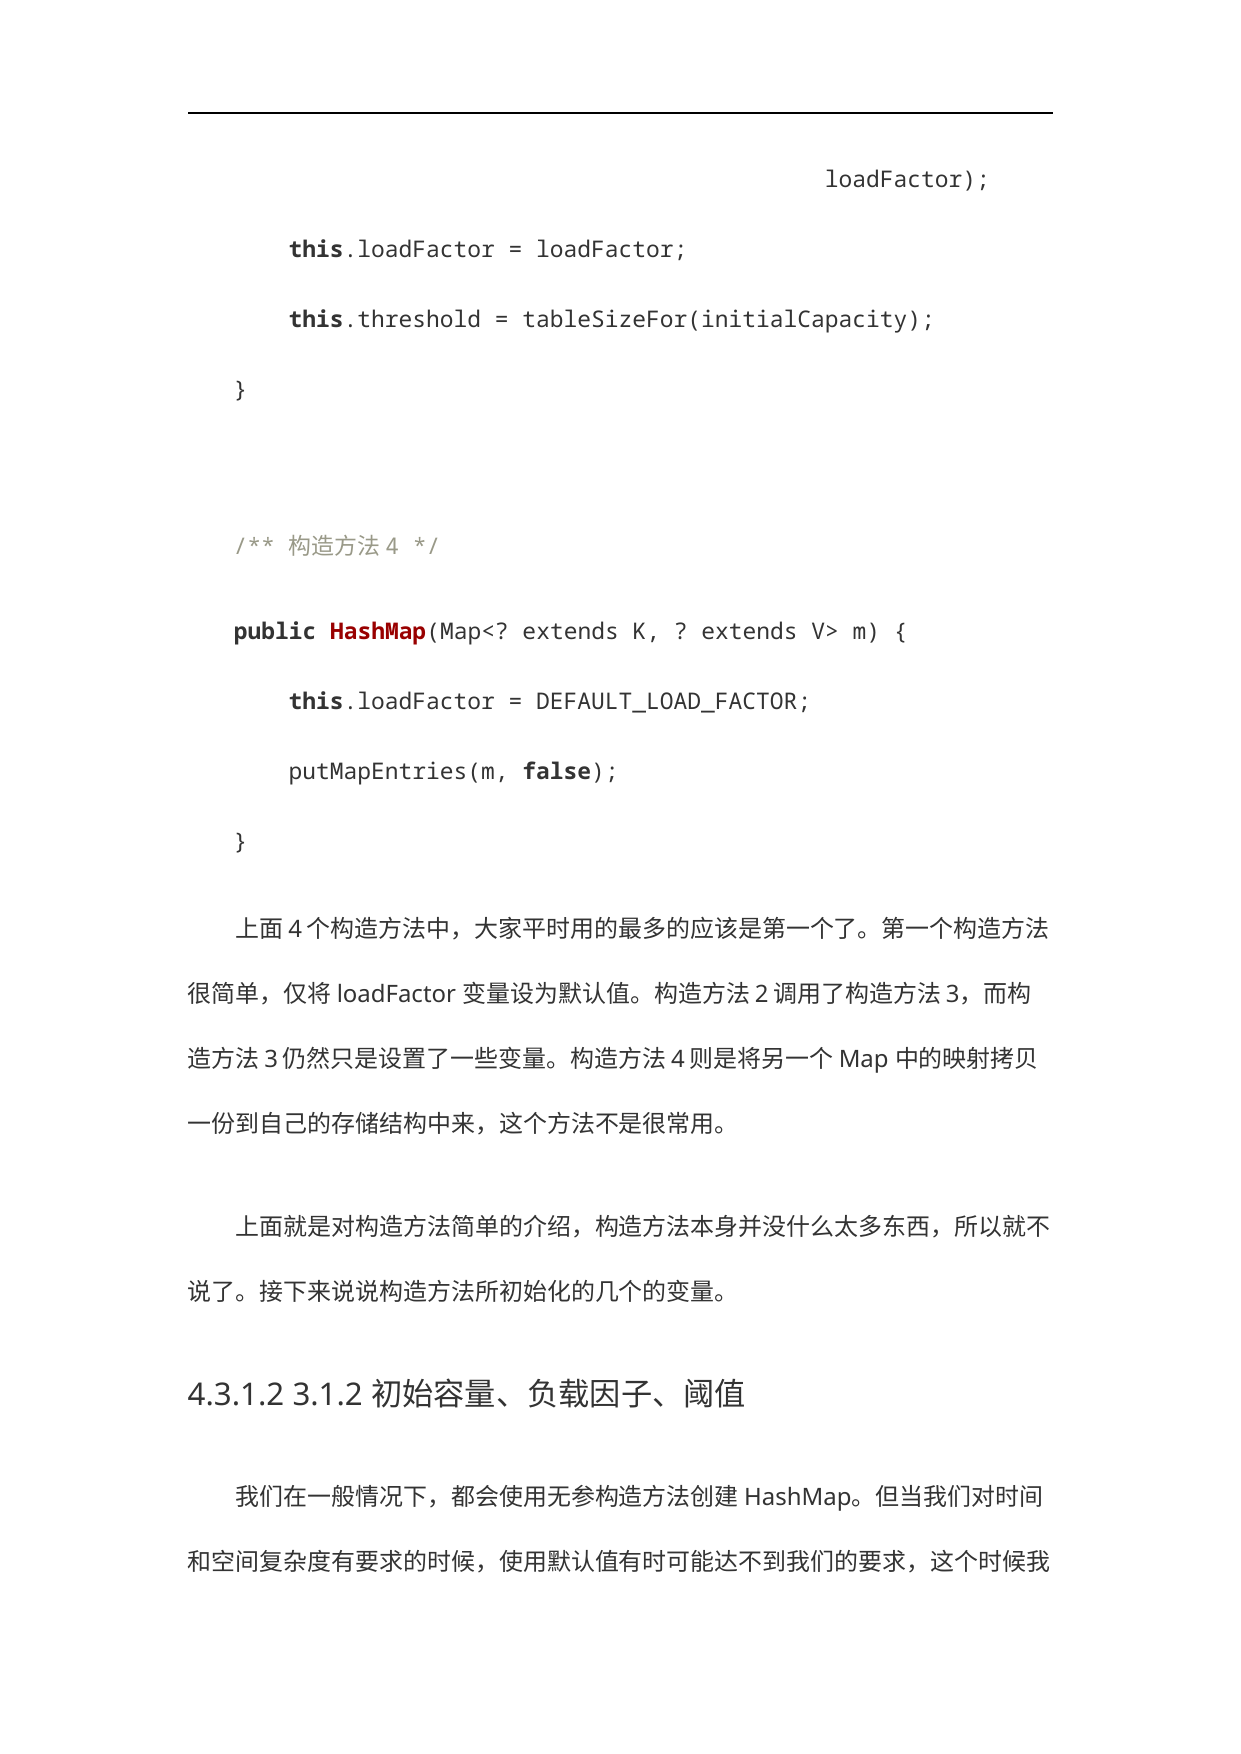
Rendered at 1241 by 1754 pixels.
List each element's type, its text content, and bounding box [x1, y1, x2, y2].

subtitle 3.1.2 初始容量、负载因子、阈值 [187, 1359, 1053, 1424]
text 上面就是对构造方法简单的介绍，构造方法本身并没什么太多东西，所以就不说了。接下来说说构造方法所初始化的几个的变量。 [187, 1192, 1053, 1322]
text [187, 1462, 1053, 1592]
text this.loadFactor = loadFactor; [187, 232, 1053, 264]
text loadFactor); [187, 162, 1053, 194]
text } [187, 824, 1053, 857]
text putMapEntries(m, false); [187, 754, 1053, 787]
text this.threshold = tableSizeFor(initialCapacity); [187, 302, 1053, 334]
text this.loadFactor = DEFAULT_LOAD_FACTOR; [187, 684, 1053, 717]
text /** 构造方法 4 */ [187, 512, 1053, 577]
text } [187, 372, 1053, 404]
text public HashMap(Map<? extends K, ? extends V> m) { [187, 614, 1053, 647]
text 上面4个构造方法中，大家平时用的最多的应该是第一个了。第一个构造方法很简单，仅将 loadFactor 变量设为默认值。构造方法2调用了构造方法3，而构造方法3仍然只是设置了一些变量。构造方法4则是将另一个 Map 中的映射拷贝一份到自己的存储结构中来，这个方法不是很常用。 [187, 894, 1053, 1154]
